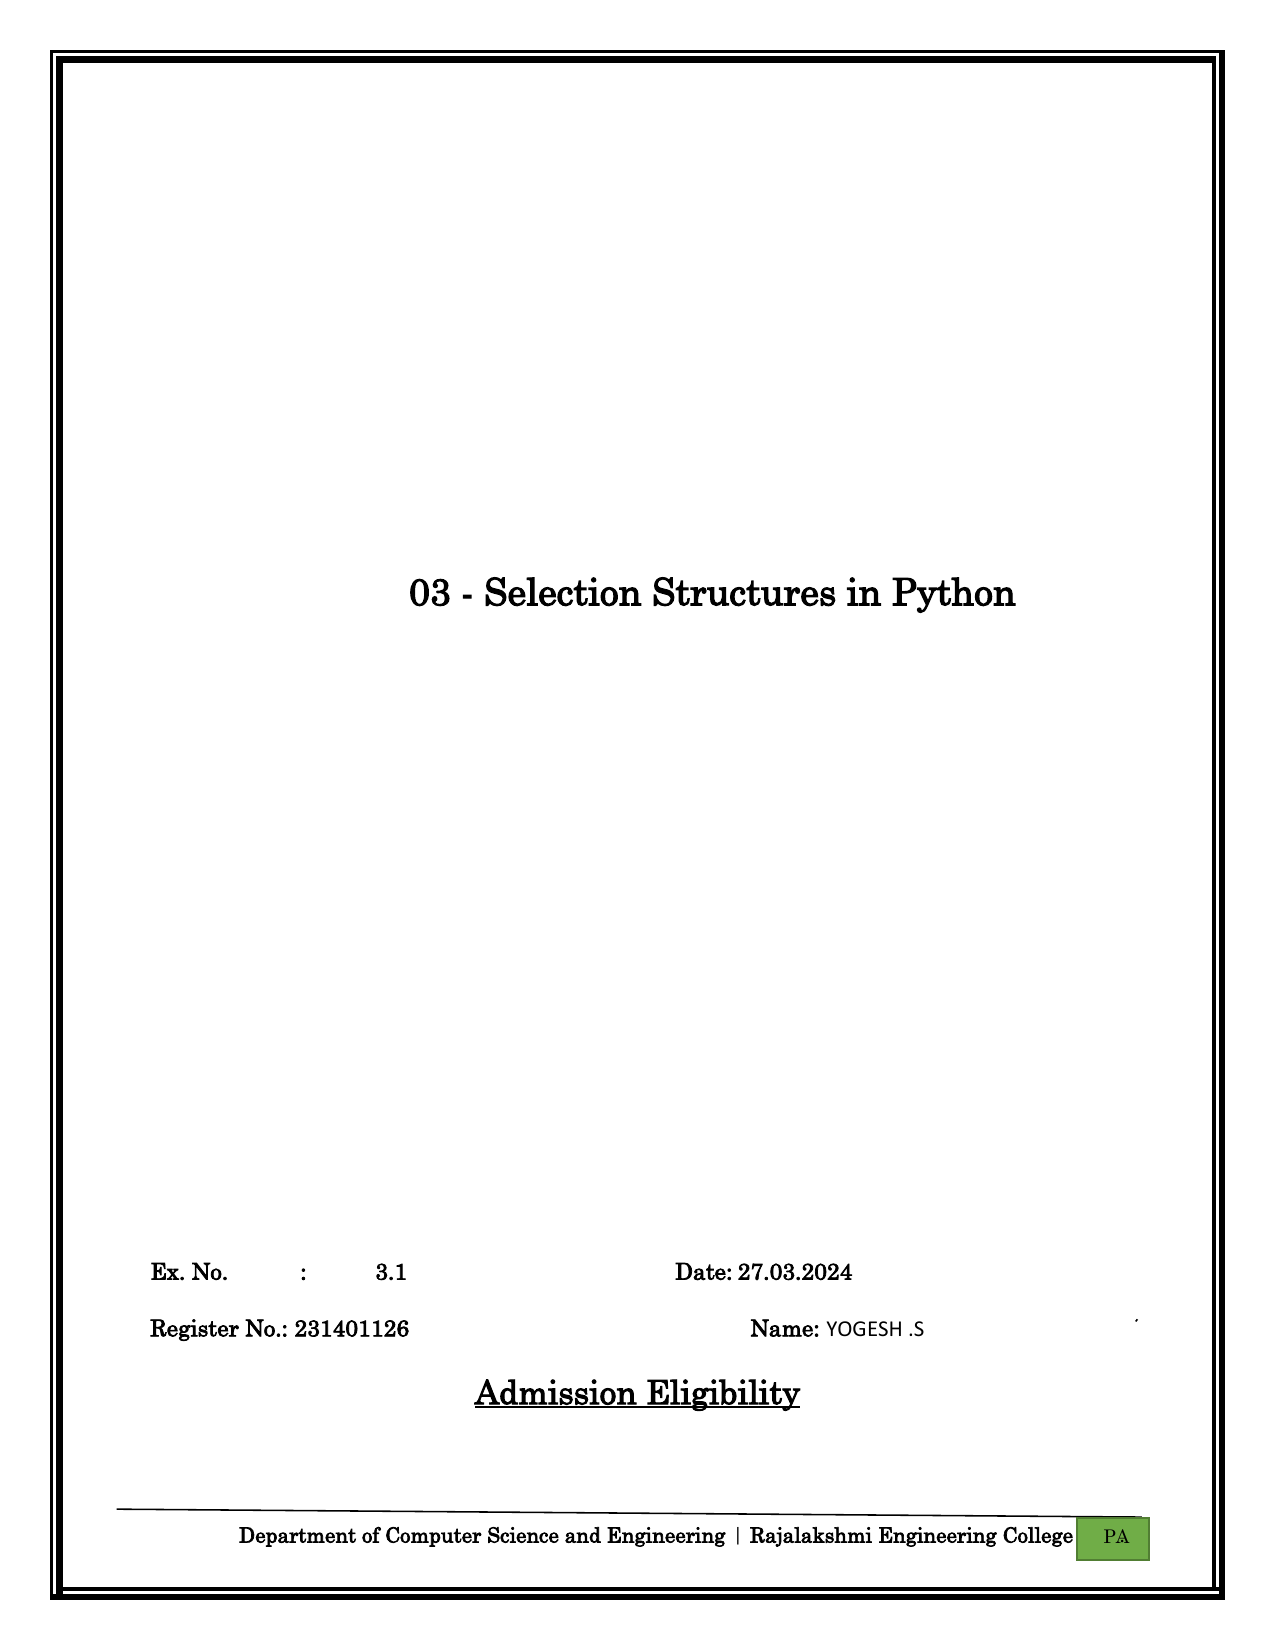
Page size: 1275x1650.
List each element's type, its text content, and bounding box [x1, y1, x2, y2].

text Ex. No. : 3.1 Date: 27.03.2024 [150, 1257, 1125, 1284]
text Register No.: 231401126 Name: YOGESH .S [150, 1314, 1125, 1342]
text Admission Eligibility [150, 1371, 1125, 1411]
subtitle 03 - Selection Structures in Python [225, 568, 1125, 613]
